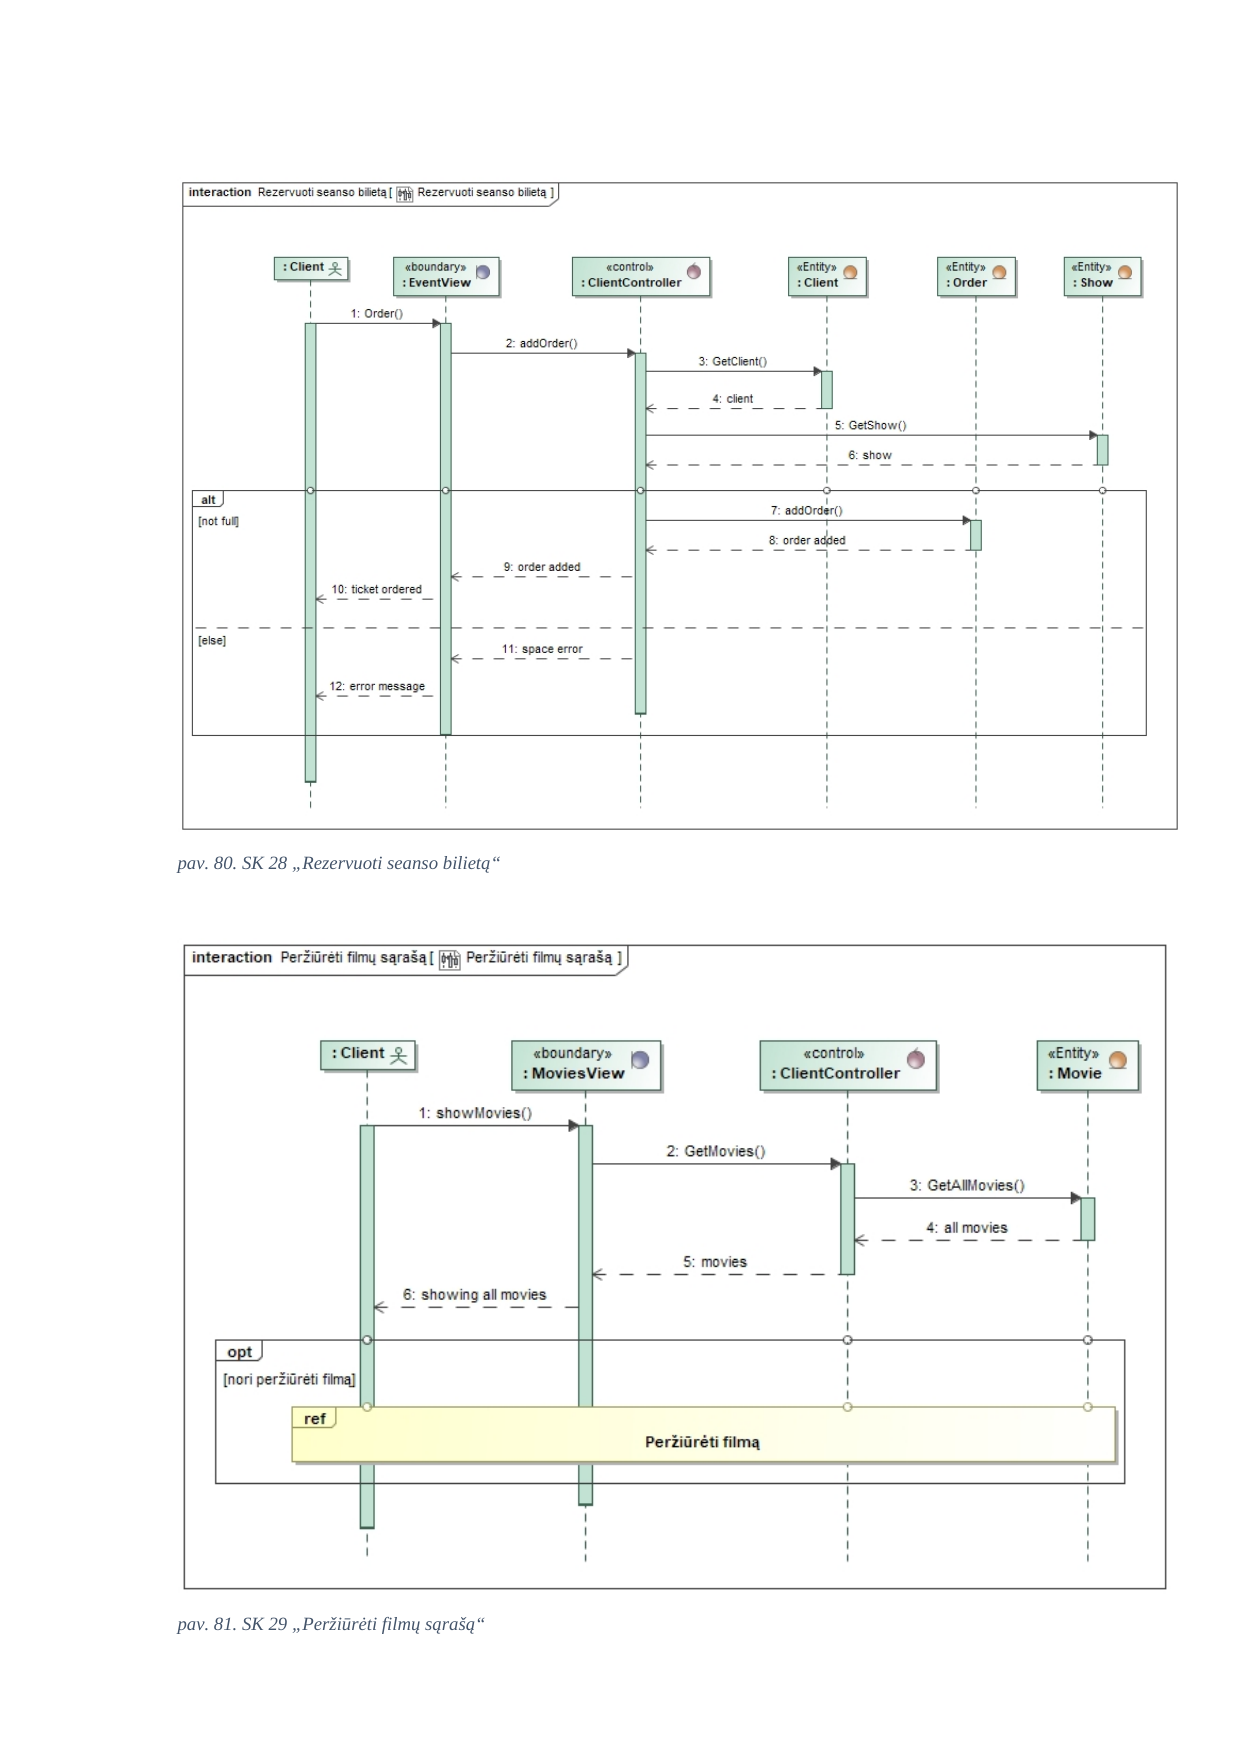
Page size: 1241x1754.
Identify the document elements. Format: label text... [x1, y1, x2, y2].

text pav. 81. SK 29 „Peržiūrėti filmų sąrašą“ [177, 1613, 1181, 1634]
text pav. 80. SK 28 „Rezervuoti seanso bilietą“ [177, 852, 1181, 873]
picture [177, 177, 1182, 834]
picture [177, 938, 1172, 1595]
